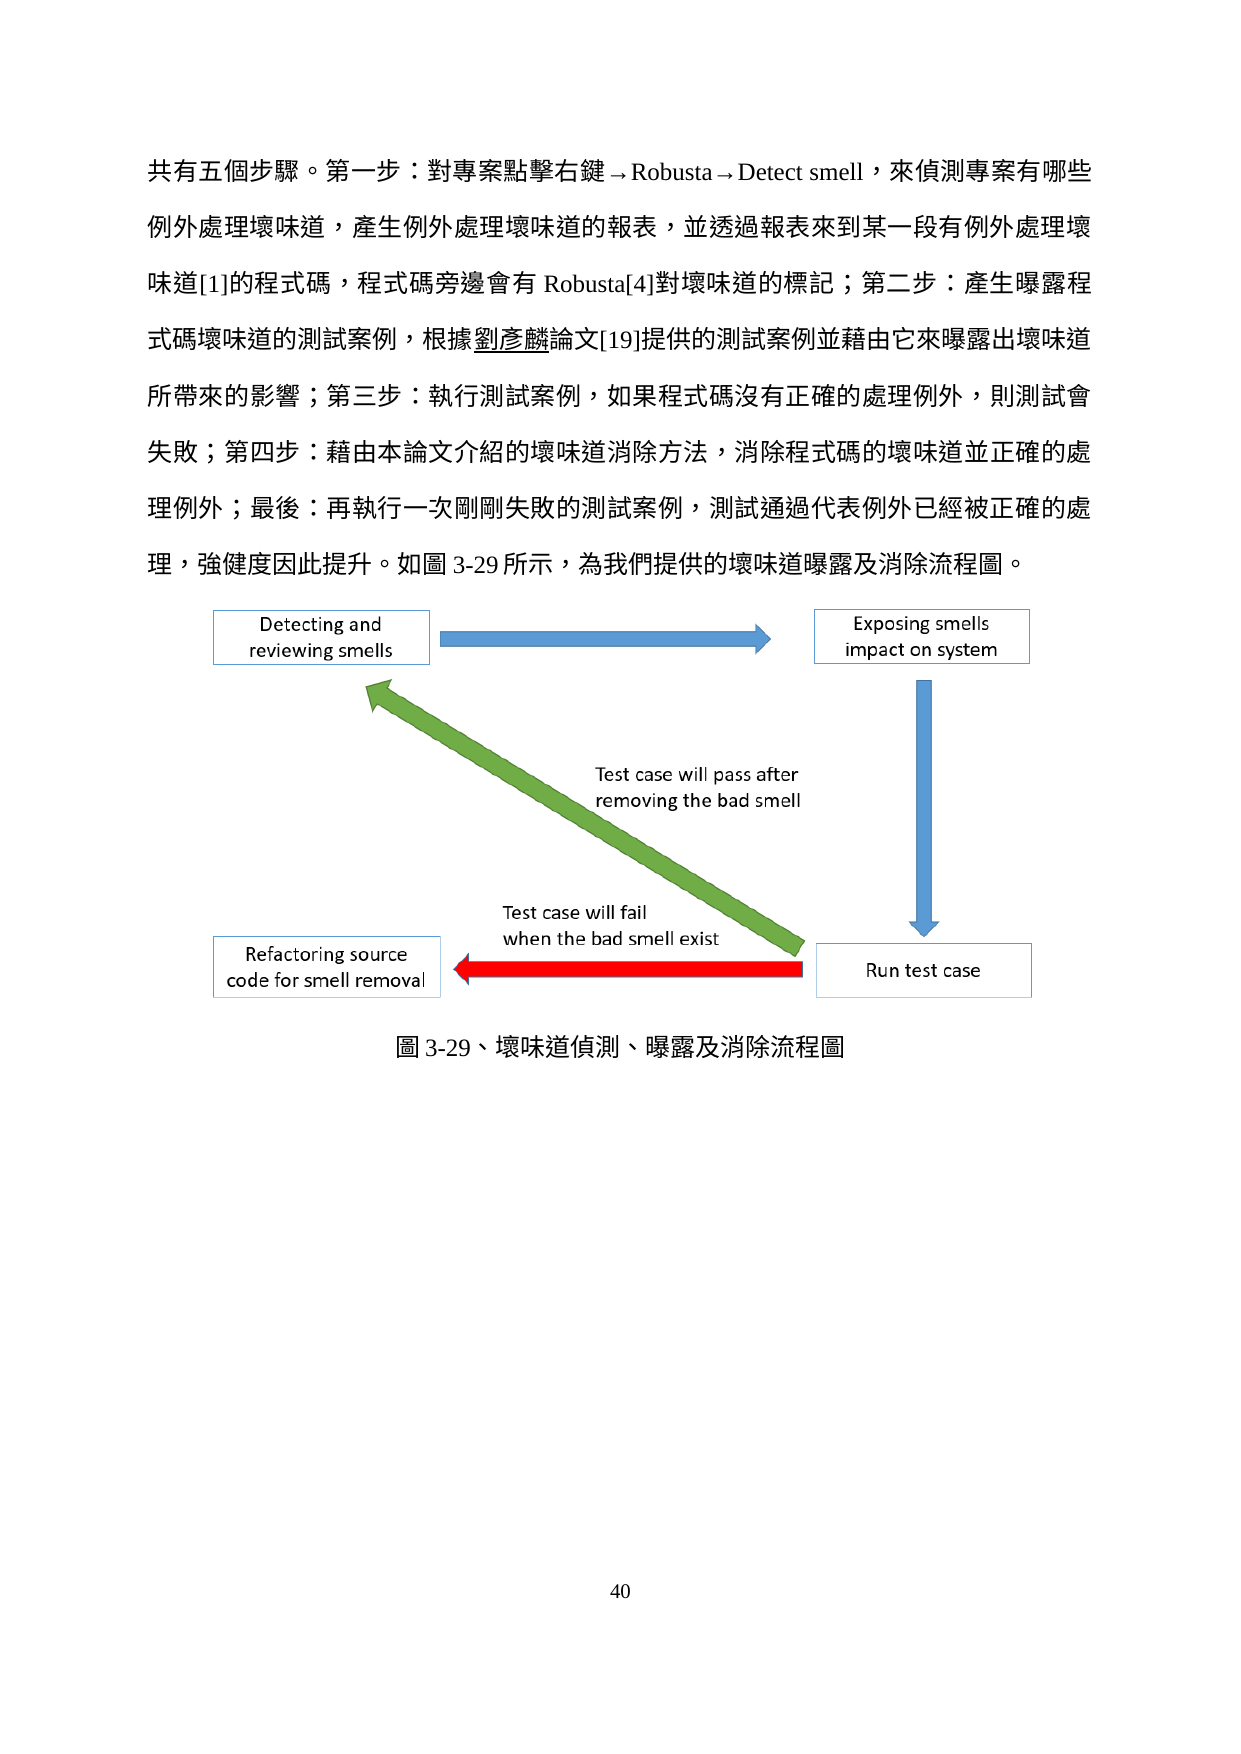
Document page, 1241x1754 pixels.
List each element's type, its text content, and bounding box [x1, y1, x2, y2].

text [148, 151, 1092, 582]
picture [201, 600, 1039, 1006]
text 圖3-29、壞味道偵測、曝露及消除流程圖 [148, 1027, 1092, 1064]
